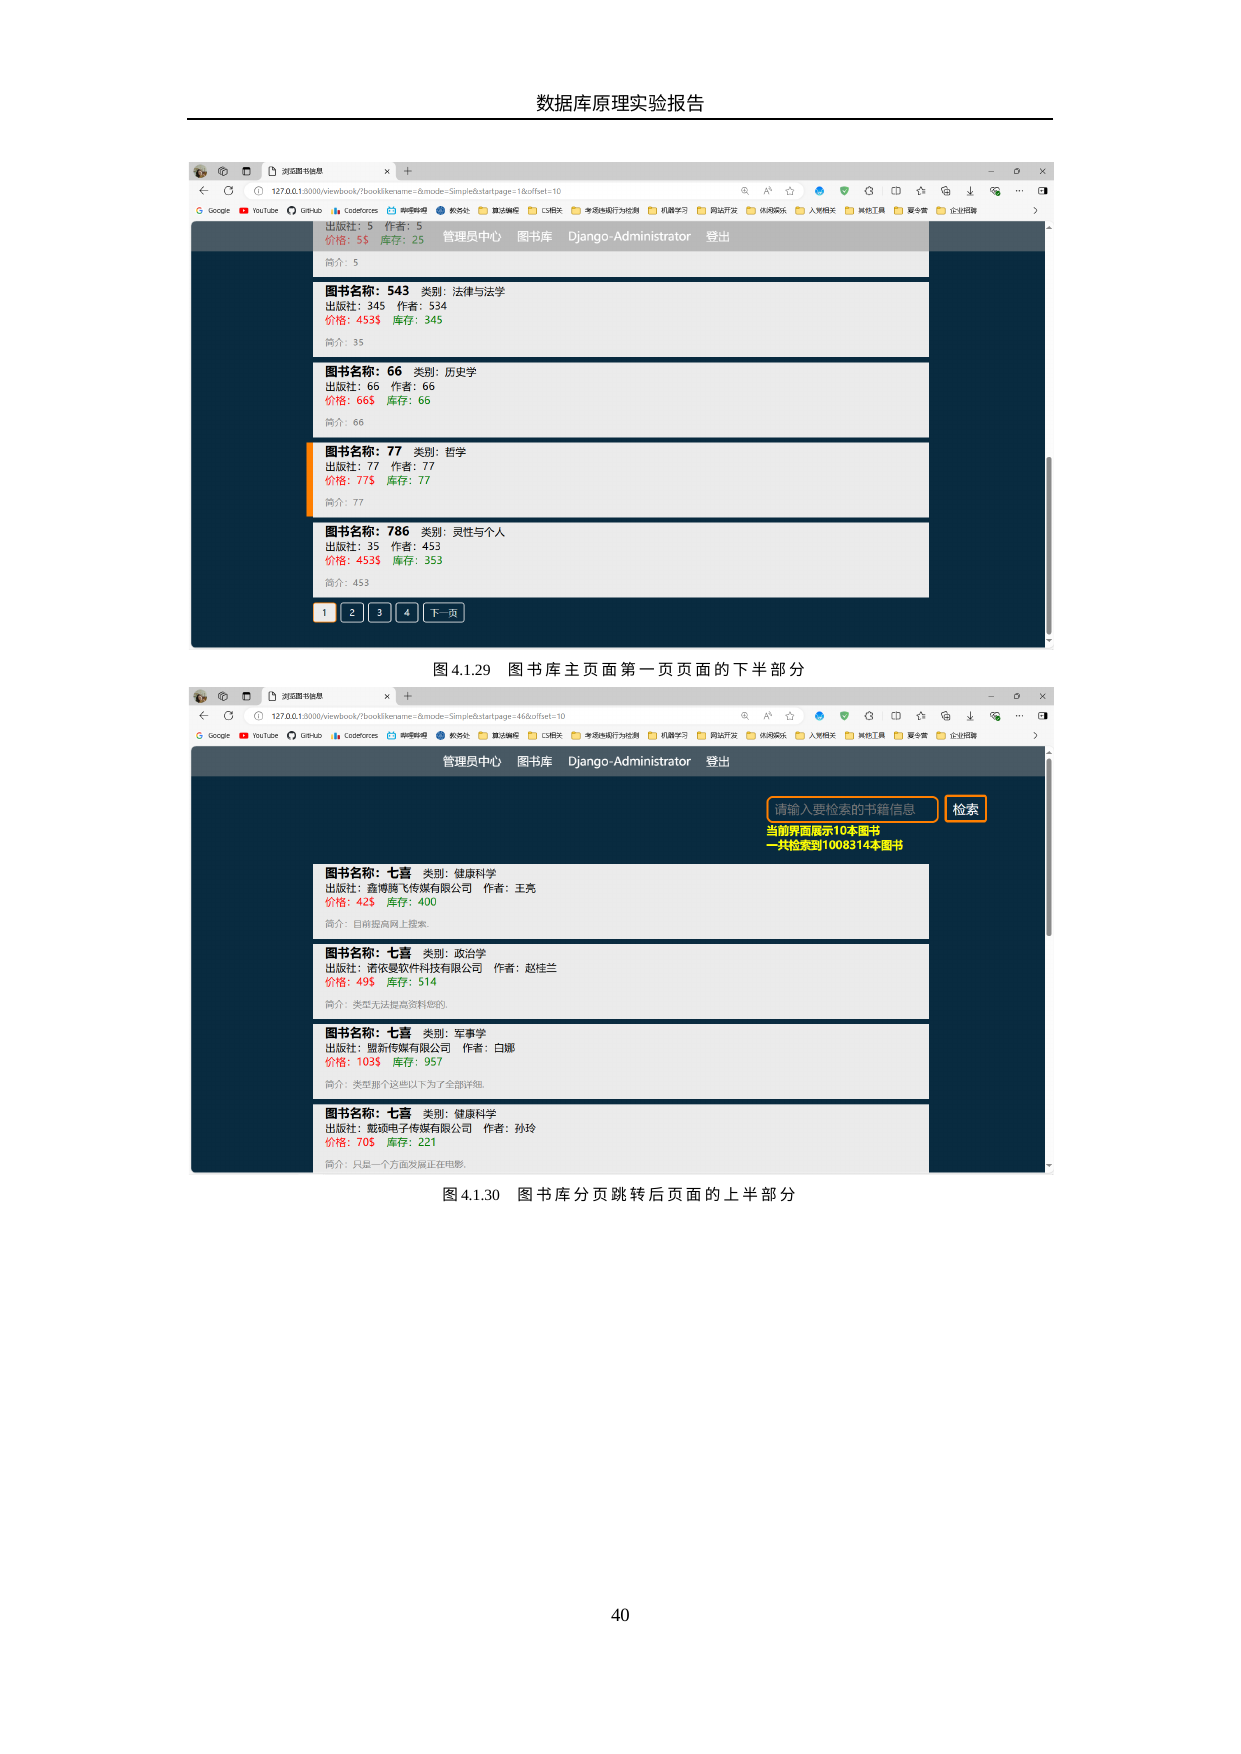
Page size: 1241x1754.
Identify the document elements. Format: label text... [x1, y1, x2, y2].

picture [188, 687, 1054, 1175]
picture [188, 162, 1054, 650]
text 图4.1.29 图书库主页面第一页页面的下半部分 [189, 650, 1051, 687]
text 图4.1.30 图书库分页跳转后页面的上半部分 [189, 1175, 1051, 1213]
